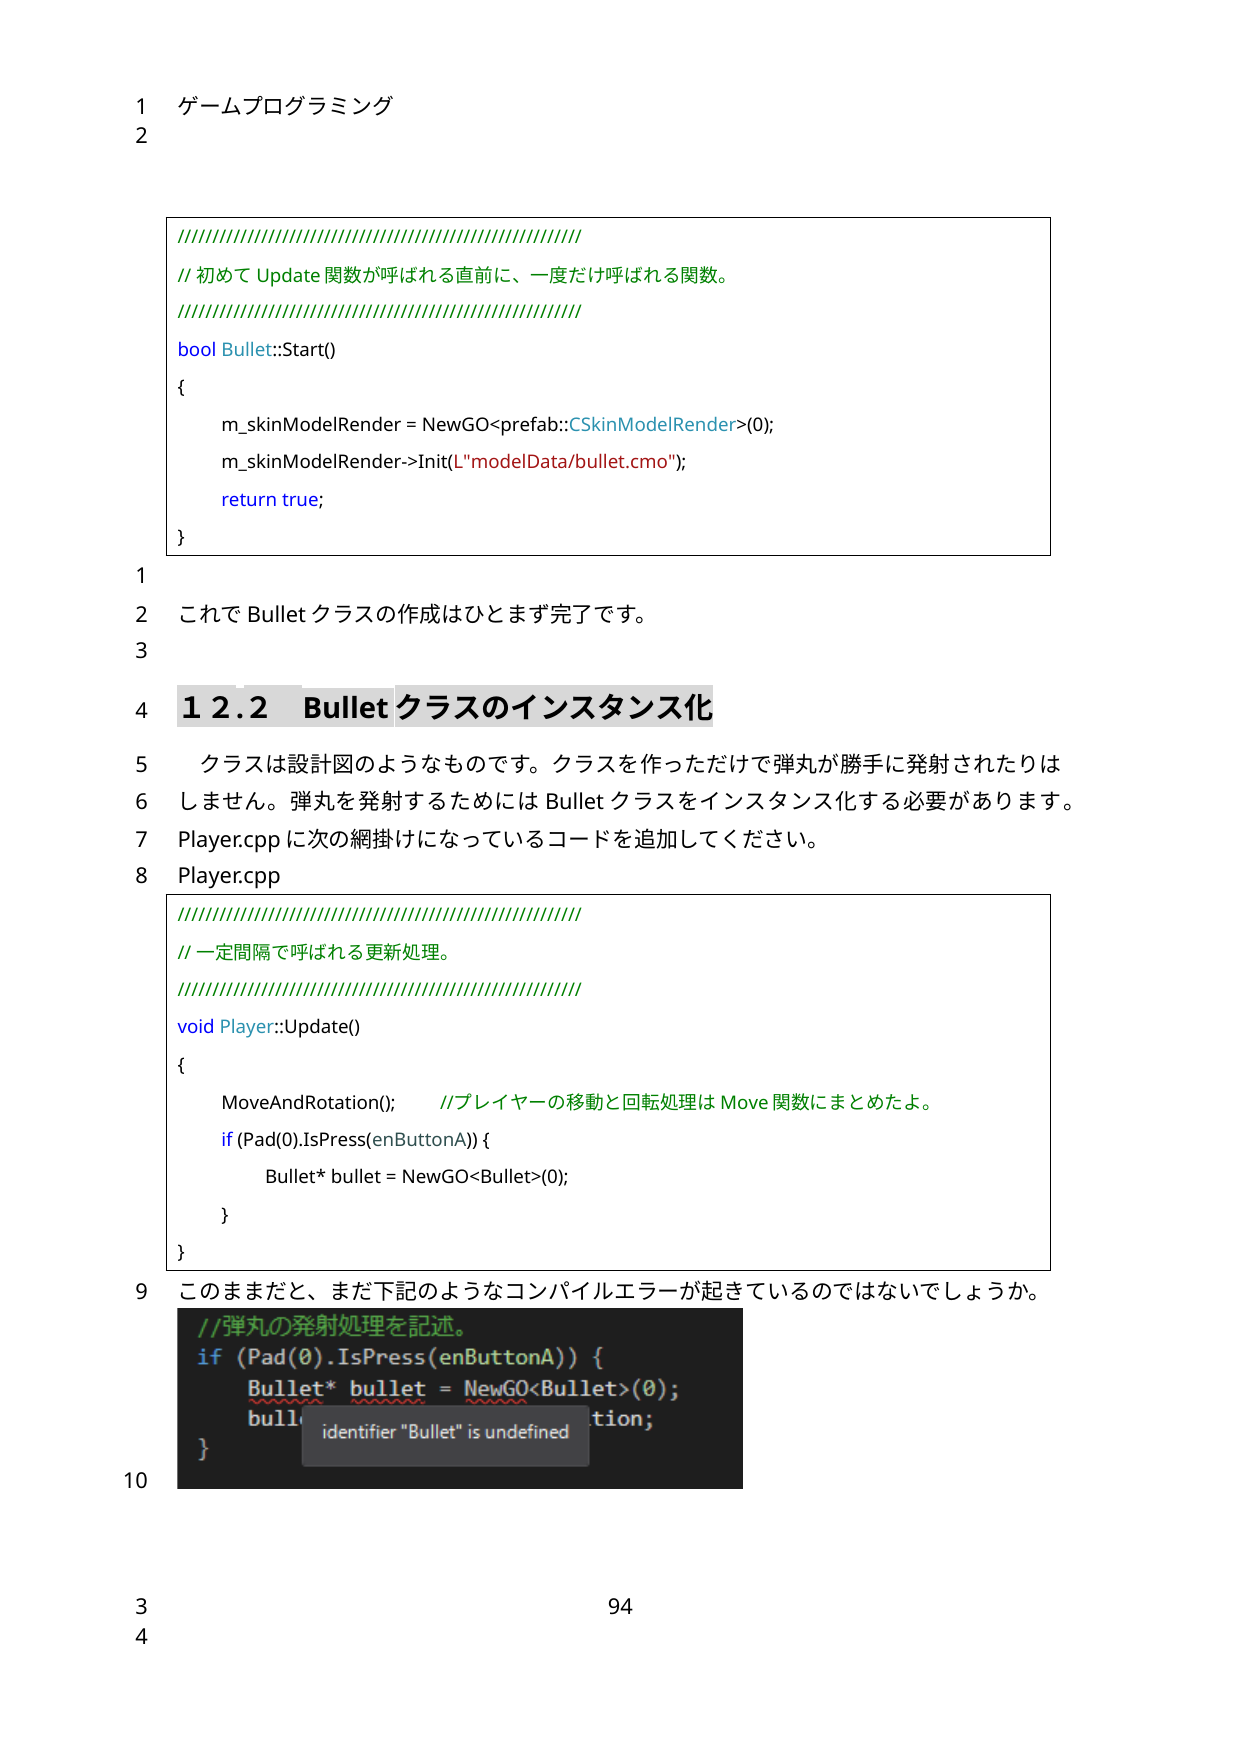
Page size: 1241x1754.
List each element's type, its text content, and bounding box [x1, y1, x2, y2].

text クラスは設計図のようなものです。クラスを作っただけで弾丸が勝手に発射されたりはしません。弾丸を発射するためにはBulletクラスをインスタンス化する必要があります。Player.cppに次の網掛けになっているコードを追加してください。 [177, 744, 1063, 856]
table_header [167, 218, 1050, 555]
subtitle １２.２ Bulletクラスのインスタンス化 [177, 669, 1063, 744]
text Player.cpp [177, 856, 1063, 894]
text このままだと、まだ下記のようなコンパイルエラーが起きているのではないでしょうか。 [177, 1271, 1063, 1308]
picture [177, 1308, 743, 1489]
table_header ////////////////////////////////////////////////////////// // 一定間隔で呼ばれる更新処理。 ////////////////////////////////////////////////////////// void Player::Update() { MoveAndRotation(); //プレイヤーの移動と回転処理はMove関数にまとめたよ。 if (Pad(0).IsPress(enButtonA)) { Bullet* bullet = NewGO<Bullet>(0); } } [167, 895, 1050, 1270]
text これでBulletクラスの作成はひとまず完了です。 [177, 594, 1063, 631]
